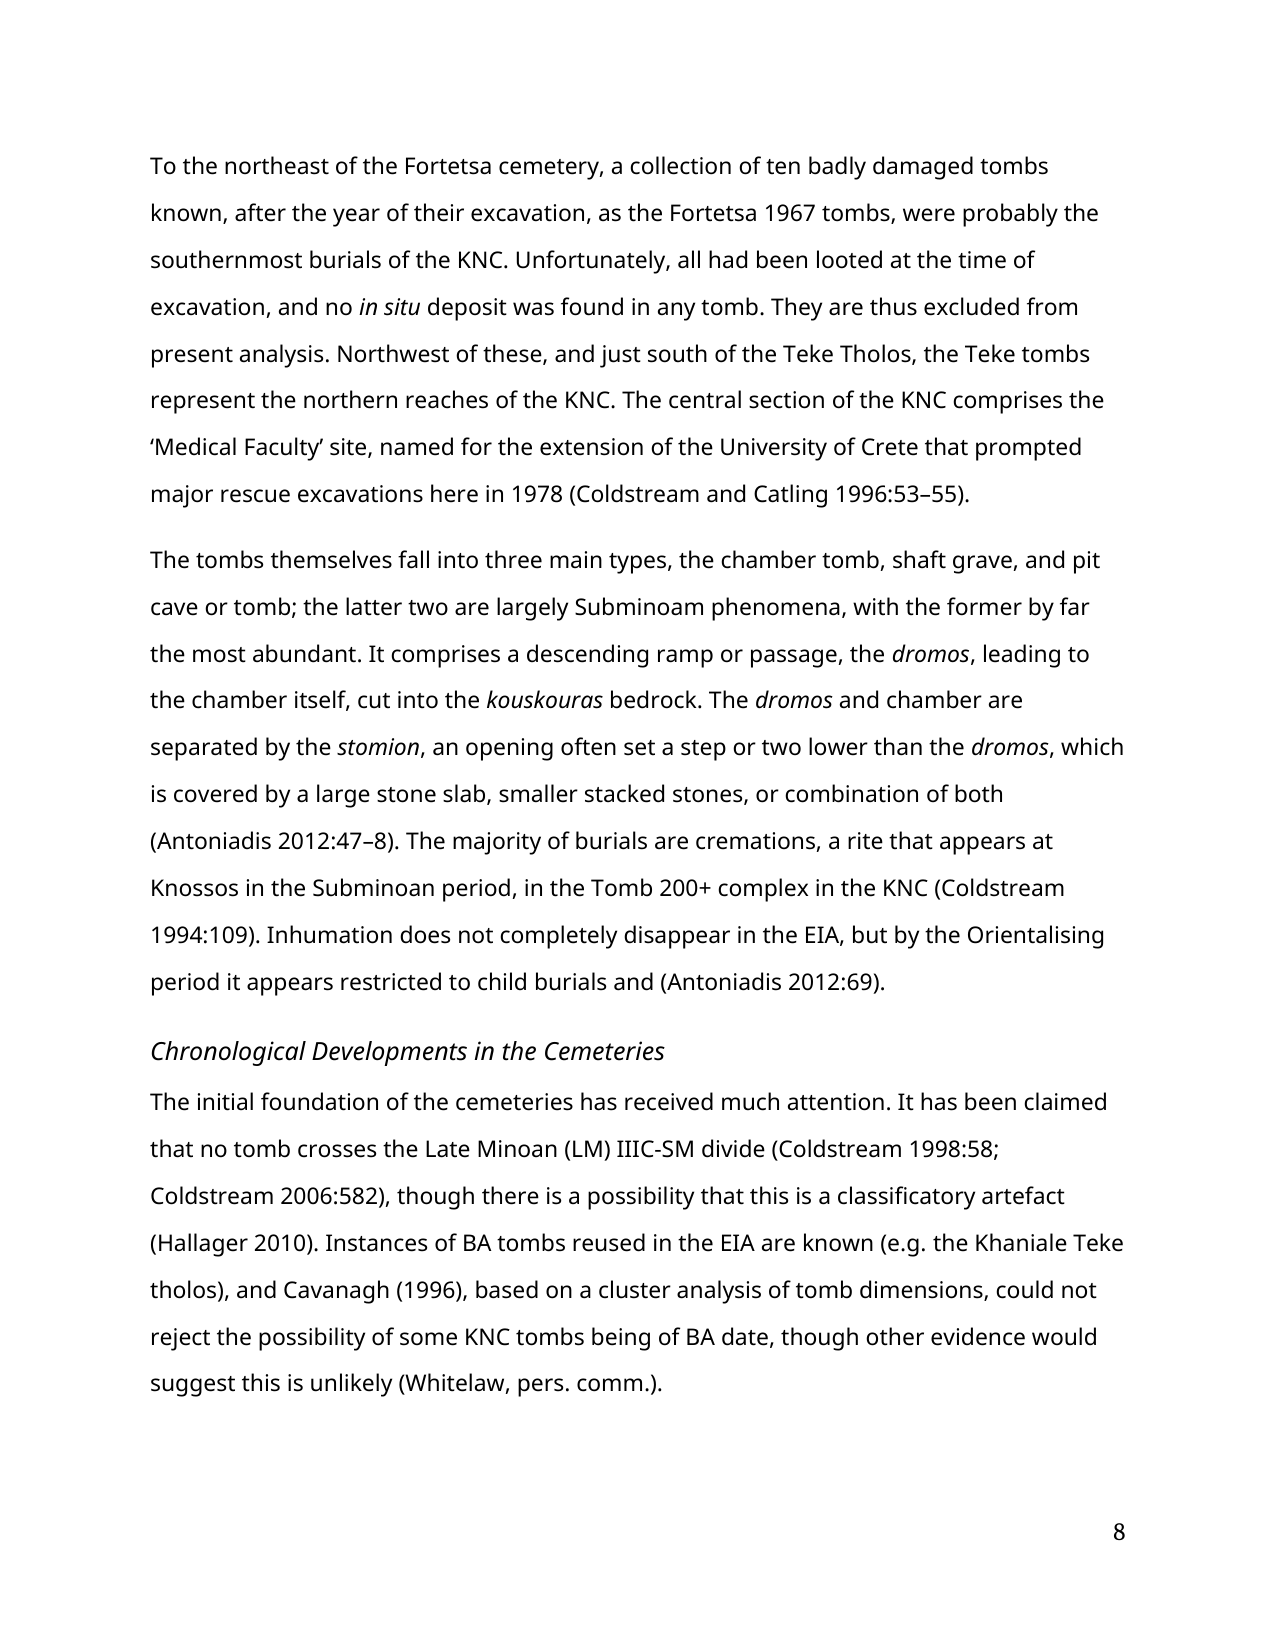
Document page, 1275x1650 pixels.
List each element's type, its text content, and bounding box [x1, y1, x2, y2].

subtitle Chronological Developments in the Cemeteries [150, 1033, 1125, 1067]
text The tombs themselves fall into three main types, the chamber tomb, shaft grave, and pit cave or tomb; the latter two are largely Subminoam phenomena, with the former by far the most abundant. It comprises a descending ramp or passage, the dromos, leading to the chamber itself, cut into the kouskouras bedrock. The dromos and chamber are separated by the stomion, an opening often set a step or two lower than the dromos, which is covered by a large stone slab, smaller stacked stones, or combination of both (Antoniadis 2012:47–8). The majority of burials are cremations, a rite that appears at Knossos in the Subminoan period, in the Tomb 200+ complex in the KNC (Coldstream 1994:109). Inhumation does not completely disappear in the EIA, but by the Orientalising period it appears restricted to child burials and (Antoniadis 2012:69). [150, 544, 1125, 997]
text To the northeast of the Fortetsa cemetery, a collection of ten badly damaged tombs known, after the year of their excavation, as the Fortetsa 1967 tombs, were probably the southernmost burials of the KNC. Unfortunately, all had been looted at the time of excavation, and no in situ deposit was found in any tomb. They are thus excluded from present analysis. Northwest of these, and just south of the Teke Tholos, the Teke tombs represent the northern reaches of the KNC. The central section of the KNC comprises the ‘Medical Faculty’ site, named for the extension of the University of Crete that prompted major rescue excavations here in 1978 (Coldstream and Catling 1996:53–55). [150, 150, 1125, 509]
text The initial foundation of the cemeteries has received much attention. It has been claimed that no tomb crosses the Late Minoan (LM) IIIC-SM divide (Coldstream 1998:58; Coldstream 2006:582), though there is a possibility that this is a classificatory artefact (Hallager 2010). Instances of BA tombs reused in the EIA are known (e.g. the Khaniale Teke tholos), and Cavanagh (1996), based on a cluster analysis of tomb dimensions, could not reject the possibility of some KNC tombs being of BA date, though other evidence would suggest this is unlikely (Whitelaw, pers. comm.). [150, 1086, 1125, 1399]
